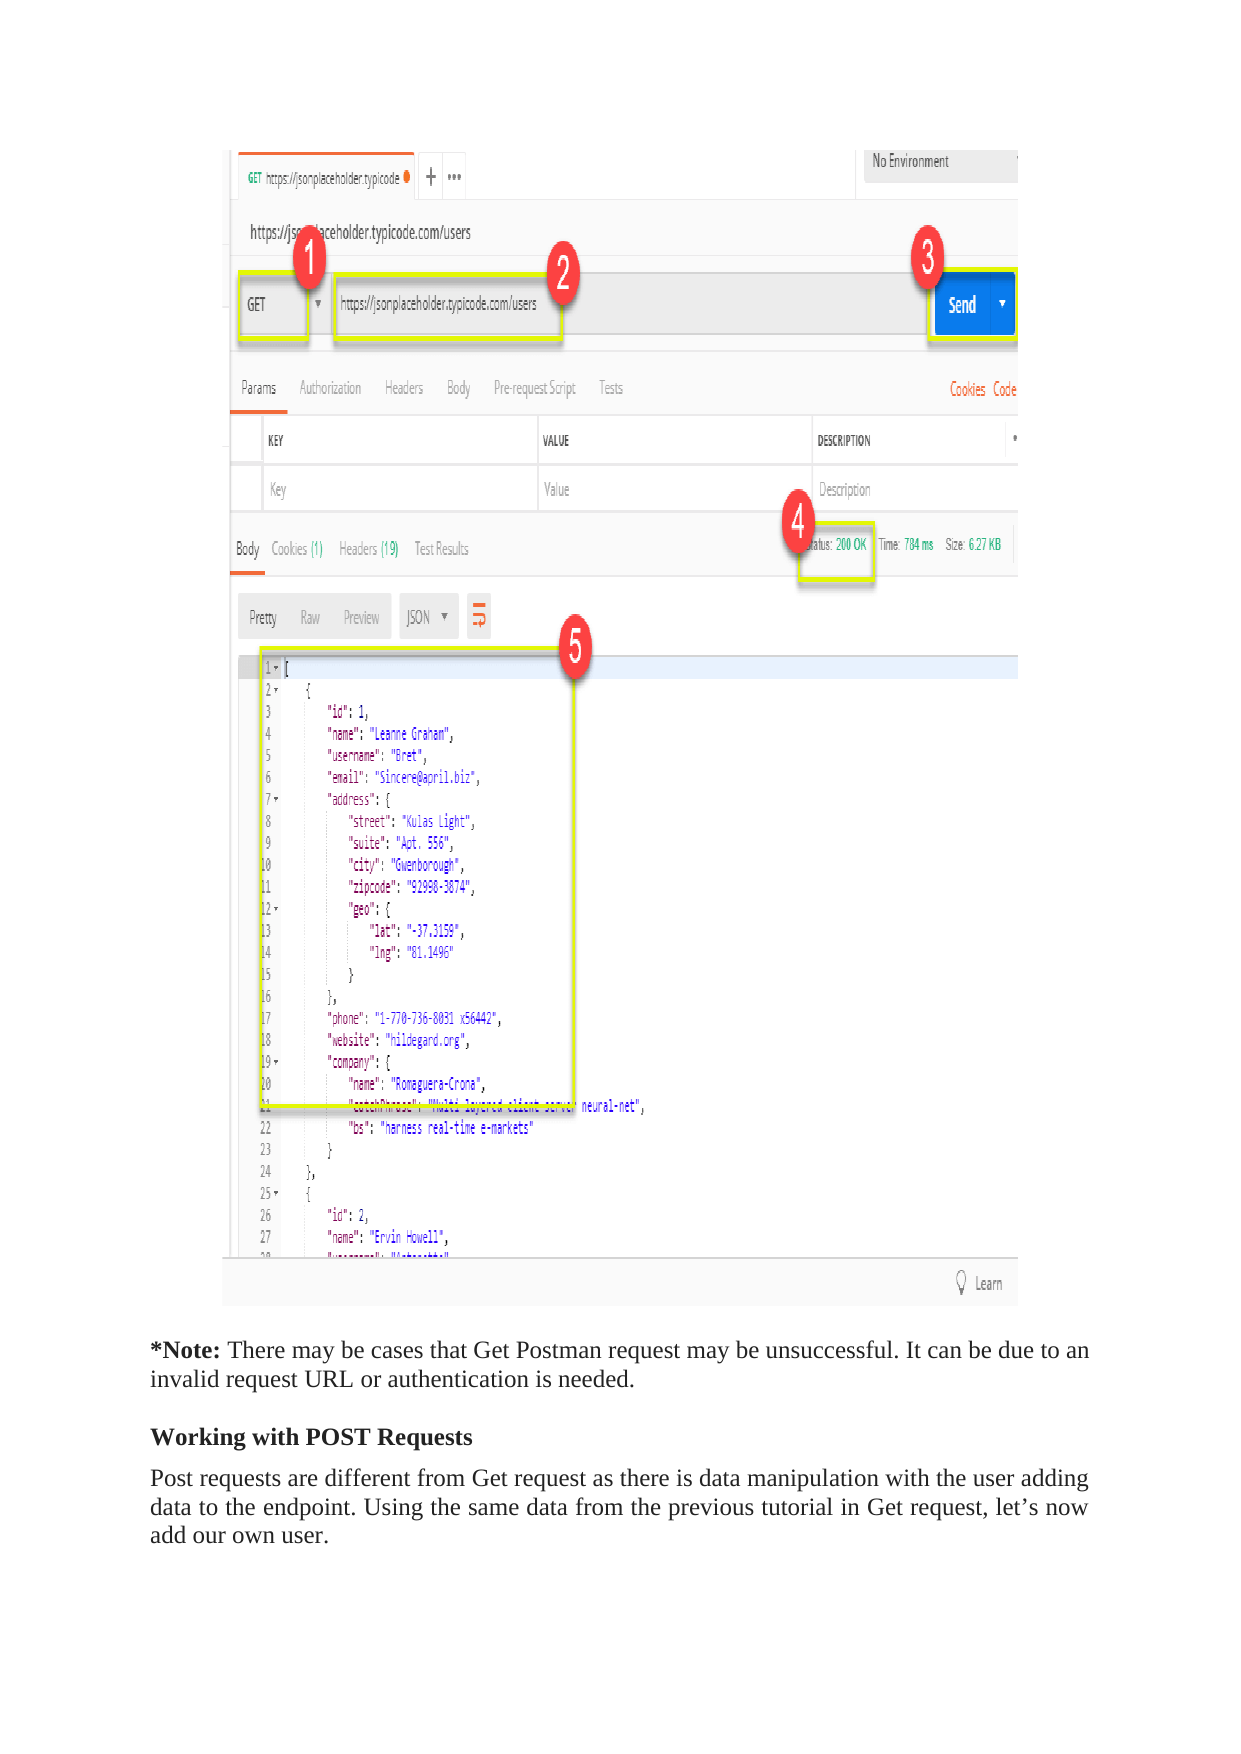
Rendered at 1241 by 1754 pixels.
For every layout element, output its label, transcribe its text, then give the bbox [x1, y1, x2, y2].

text *Note: There may be cases that Get Postman request may be unsuccessful. It can be due to an invalid request URL or authentication is needed. [150, 1335, 1090, 1393]
text Working with POST Requests [150, 1422, 1090, 1451]
text Post requests are different from Get request as there is data manipulation with the user adding data to the endpoint. Using the same data from the previous tutorial in Get request, let’s now add our own user. [150, 1463, 1090, 1549]
picture [222, 150, 1018, 1306]
